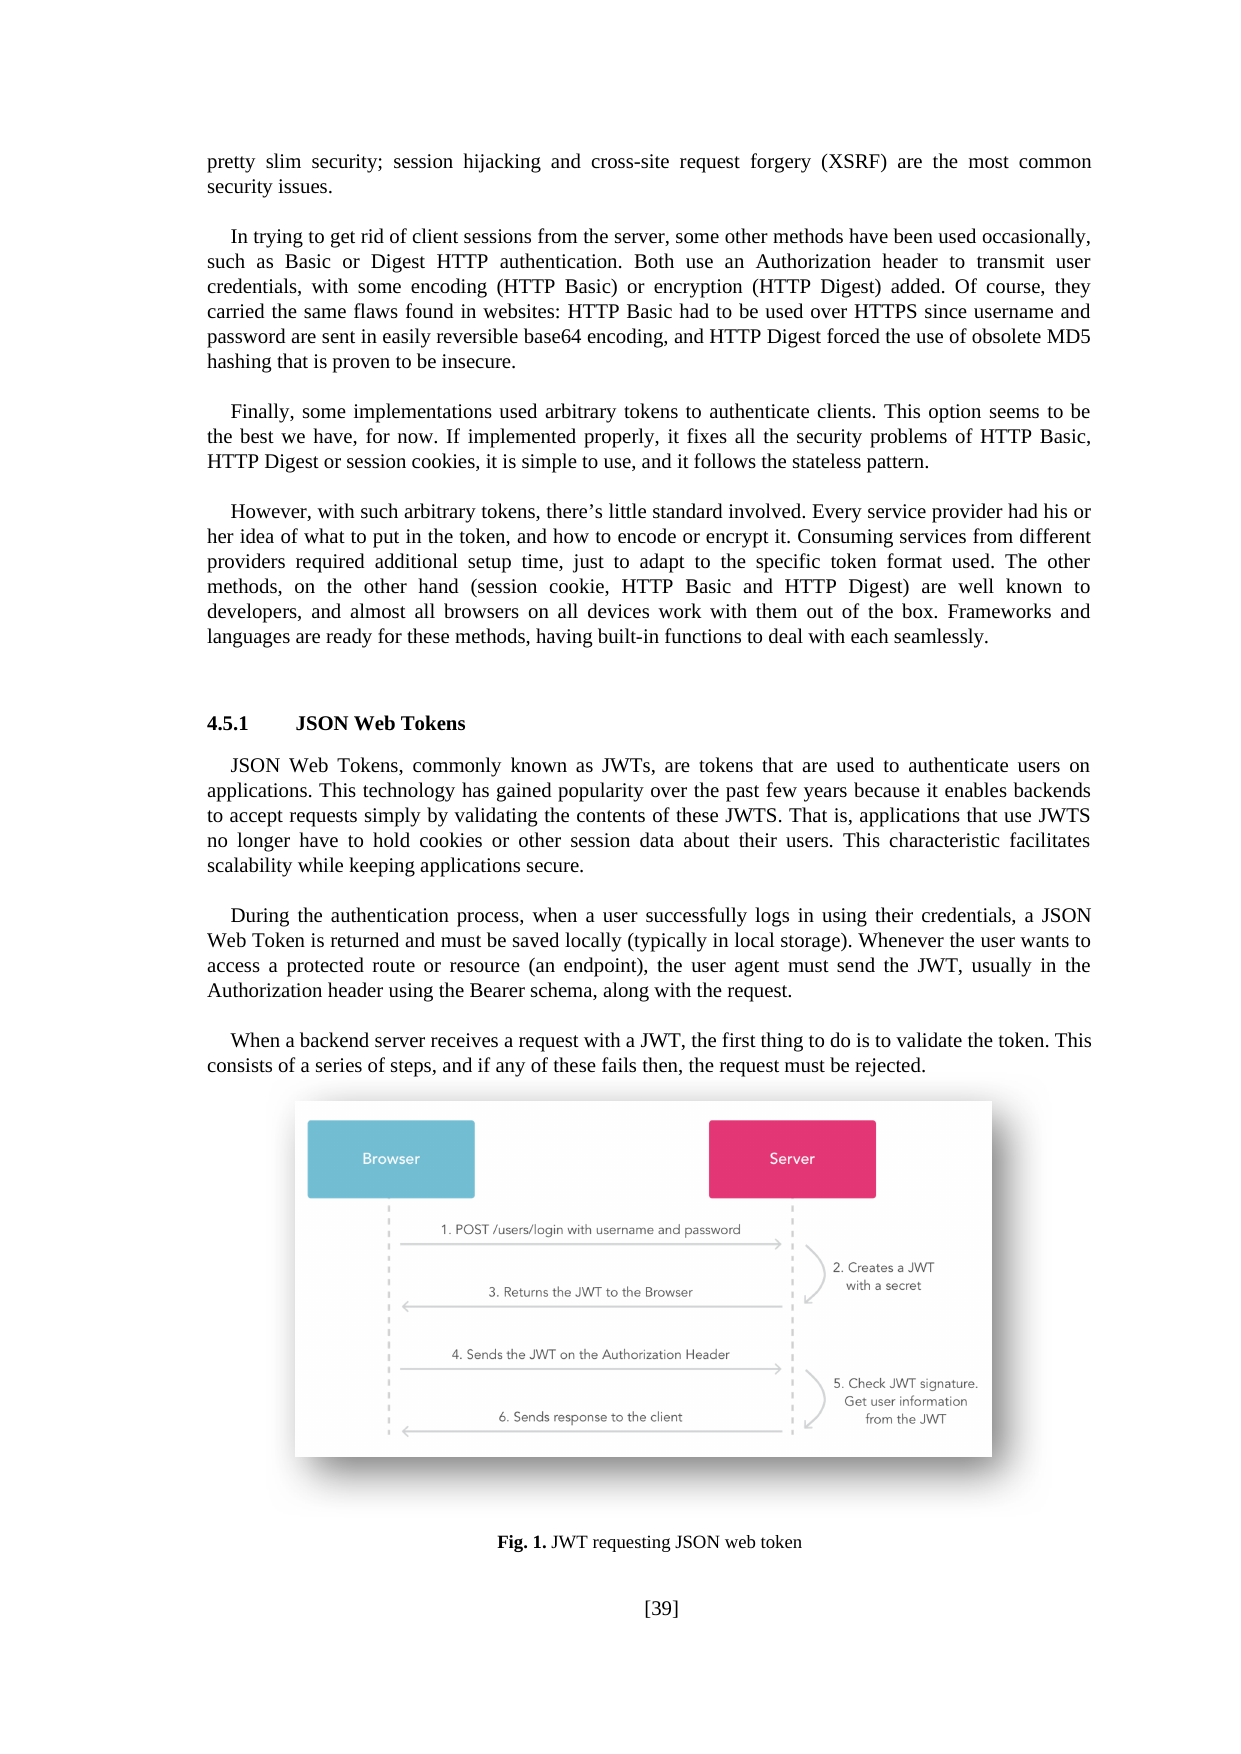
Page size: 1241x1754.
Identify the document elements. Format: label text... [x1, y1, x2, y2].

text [207, 148, 1092, 198]
text Fig. 26. JWT requesting JSON web token [207, 1530, 1092, 1553]
text Finally, some implementations used arbitrary tokens to authenticate clients. This option seems to be the best we have, for now. If implemented properly, it fixes all the security problems of HTTP Basic, HTTP Digest or session cookies, it is simple to use, and it follows the stateless pattern. [207, 398, 1092, 473]
text When a backend server receives a request with a JWT, the first thing to do is to validate the token. This consists of a series of steps, and if any of these fails then, the request must be rejected. [207, 1027, 1092, 1077]
subtitle JSON Web Tokens [207, 710, 1092, 735]
text During the authentication process, when a user successfully logs in using their credentials, a JSON Web Token is returned and must be saved locally (typically in local storage). Whenever the user wants to access a protected route or resource (an endpoint), the user agent must send the JWT, usually in the Authorization header using the Bearer schema, along with the request. [207, 902, 1092, 1002]
text However, with such arbitrary tokens, there’s little standard involved. Every service provider had his or her idea of what to put in the token, and how to encode or encrypt it. Consuming services from different providers required additional setup time, just to adapt to the specific token format used. The other methods, on the other hand (session cookie, HTTP Basic and HTTP Digest) are well known to developers, and almost all browsers on all devices work with them out of the box. Frameworks and languages are ready for these methods, having built-in functions to deal with each seamlessly. [207, 498, 1092, 648]
picture [295, 1101, 992, 1457]
text In trying to get rid of client sessions from the server, some other methods have been used occasionally, such as Basic or Digest HTTP authentication. Both use an Authorization header to transmit user credentials, with some encoding (HTTP Basic) or encryption (HTTP Digest) added. Of course, they carried the same flaws found in websites: HTTP Basic had to be used over HTTPS since username and password are sent in easily reversible base64 encoding, and HTTP Digest forced the use of obsolete MD5 hashing that is proven to be insecure. [207, 223, 1092, 373]
text JSON Web Tokens, commonly known as JWTs, are tokens that are used to authenticate users on applications. This technology has gained popularity over the past few years because it enables backends to accept requests simply by validating the contents of these JWTS. That is, applications that use JWTS no longer have to hold cookies or other session data about their users. This characteristic facilitates scalability while keeping applications secure. [207, 752, 1092, 877]
